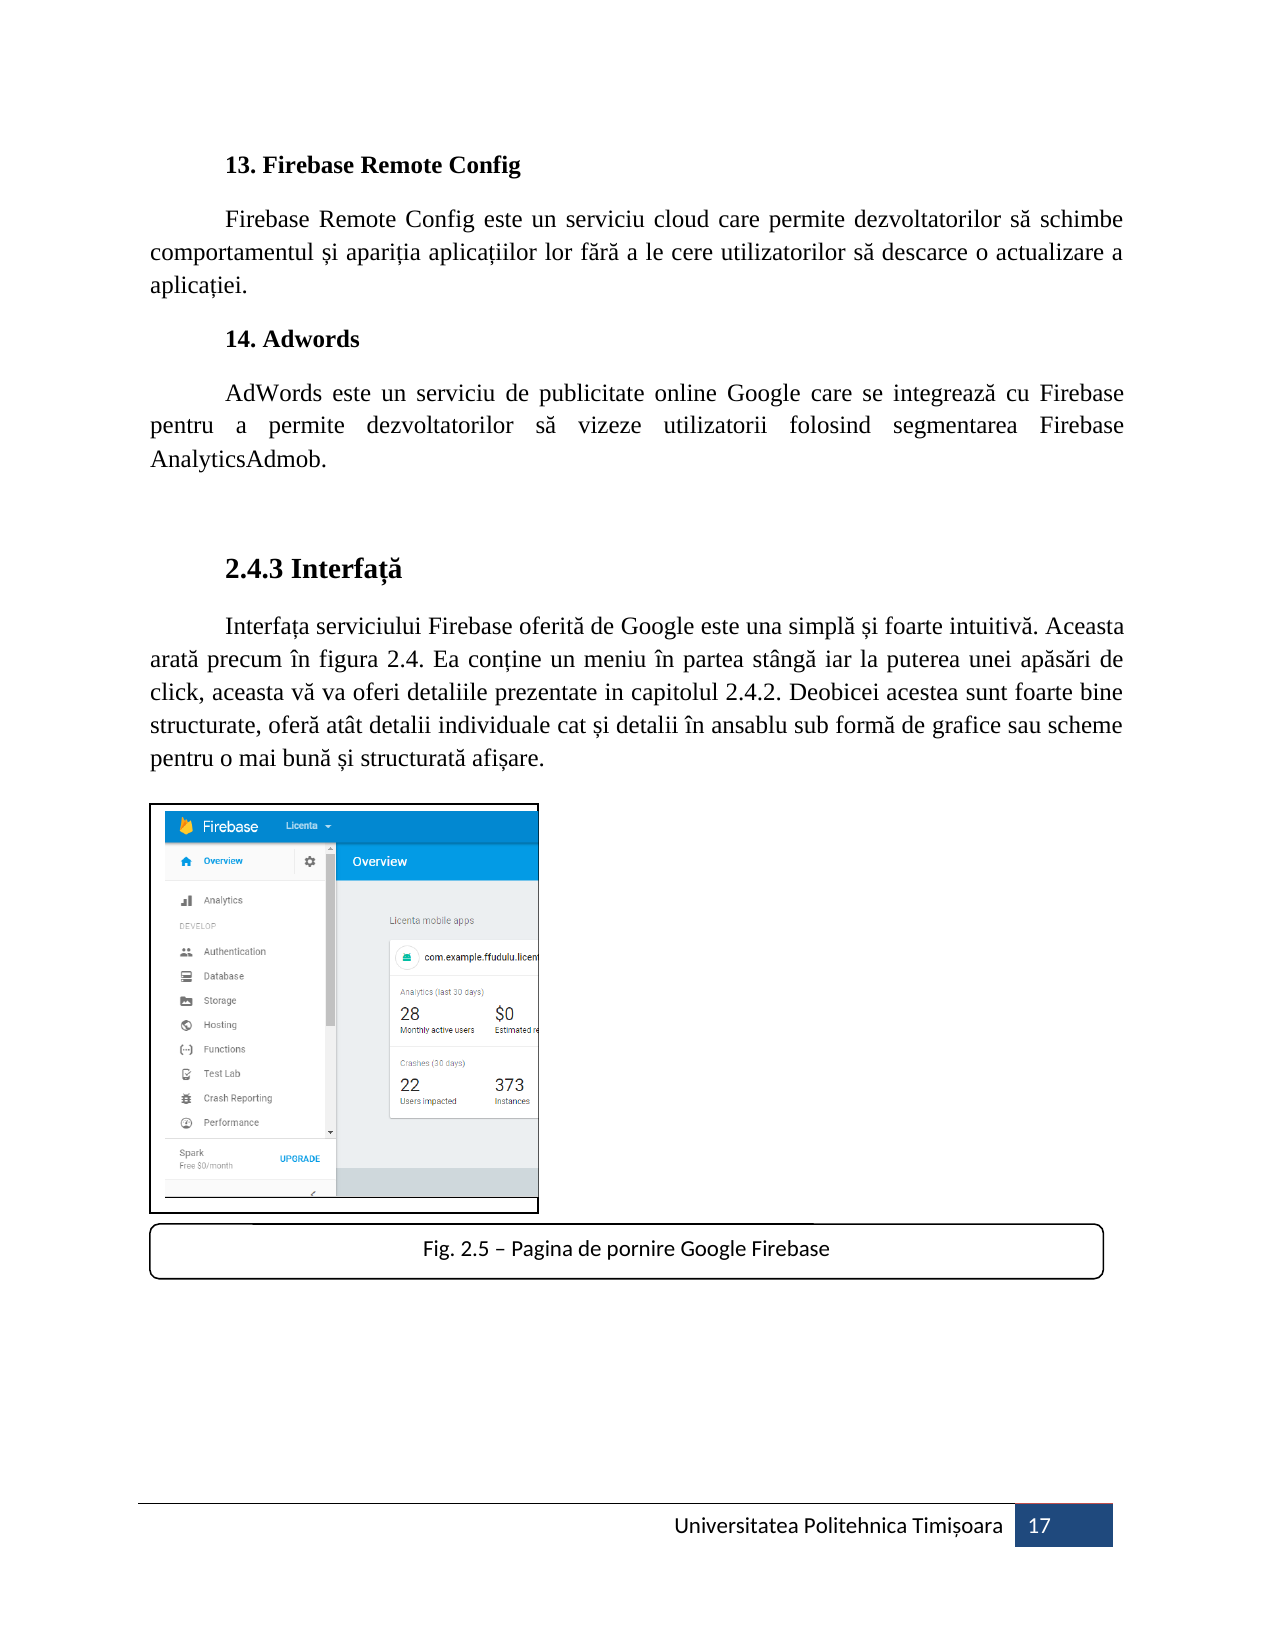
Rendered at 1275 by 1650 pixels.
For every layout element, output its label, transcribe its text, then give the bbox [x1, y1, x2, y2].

text 2.4.3 Interfață [150, 551, 1125, 585]
text Interfața serviciului Firebase oferită de Google este una simplă și foarte intuitivă. Aceasta arată precum în figura 2.4. Ea conține un meniu în partea stângă iar la puterea unei apăsări de click, aceasta vă va oferi detaliile prezentate in capitolul 2.4.2. Deobicei acestea sunt foarte bine structurate, oferă atât detalii individuale cat și detalii în ansablu sub formă de grafice sau scheme pentru o mai bună și structurată afișare. [150, 611, 1125, 772]
text 13. Firebase Remote Config [150, 150, 1125, 179]
text 14. Adwords [150, 324, 1125, 352]
picture [165, 811, 539, 1198]
text AdWords este un serviciu de publicitate online Google care se integrează cu Firebase pentru a permite dezvoltatorilor să vizeze utilizatorii folosind segmentarea Firebase AnalyticsAdmob. [150, 378, 1125, 472]
text Firebase Remote Config este un serviciu cloud care permite dezvoltatorilor să schimbe comportamentul și apariția aplicațiilor lor fără a le cere utilizatorilor să descarce o actualizare a aplicației. [150, 204, 1125, 299]
